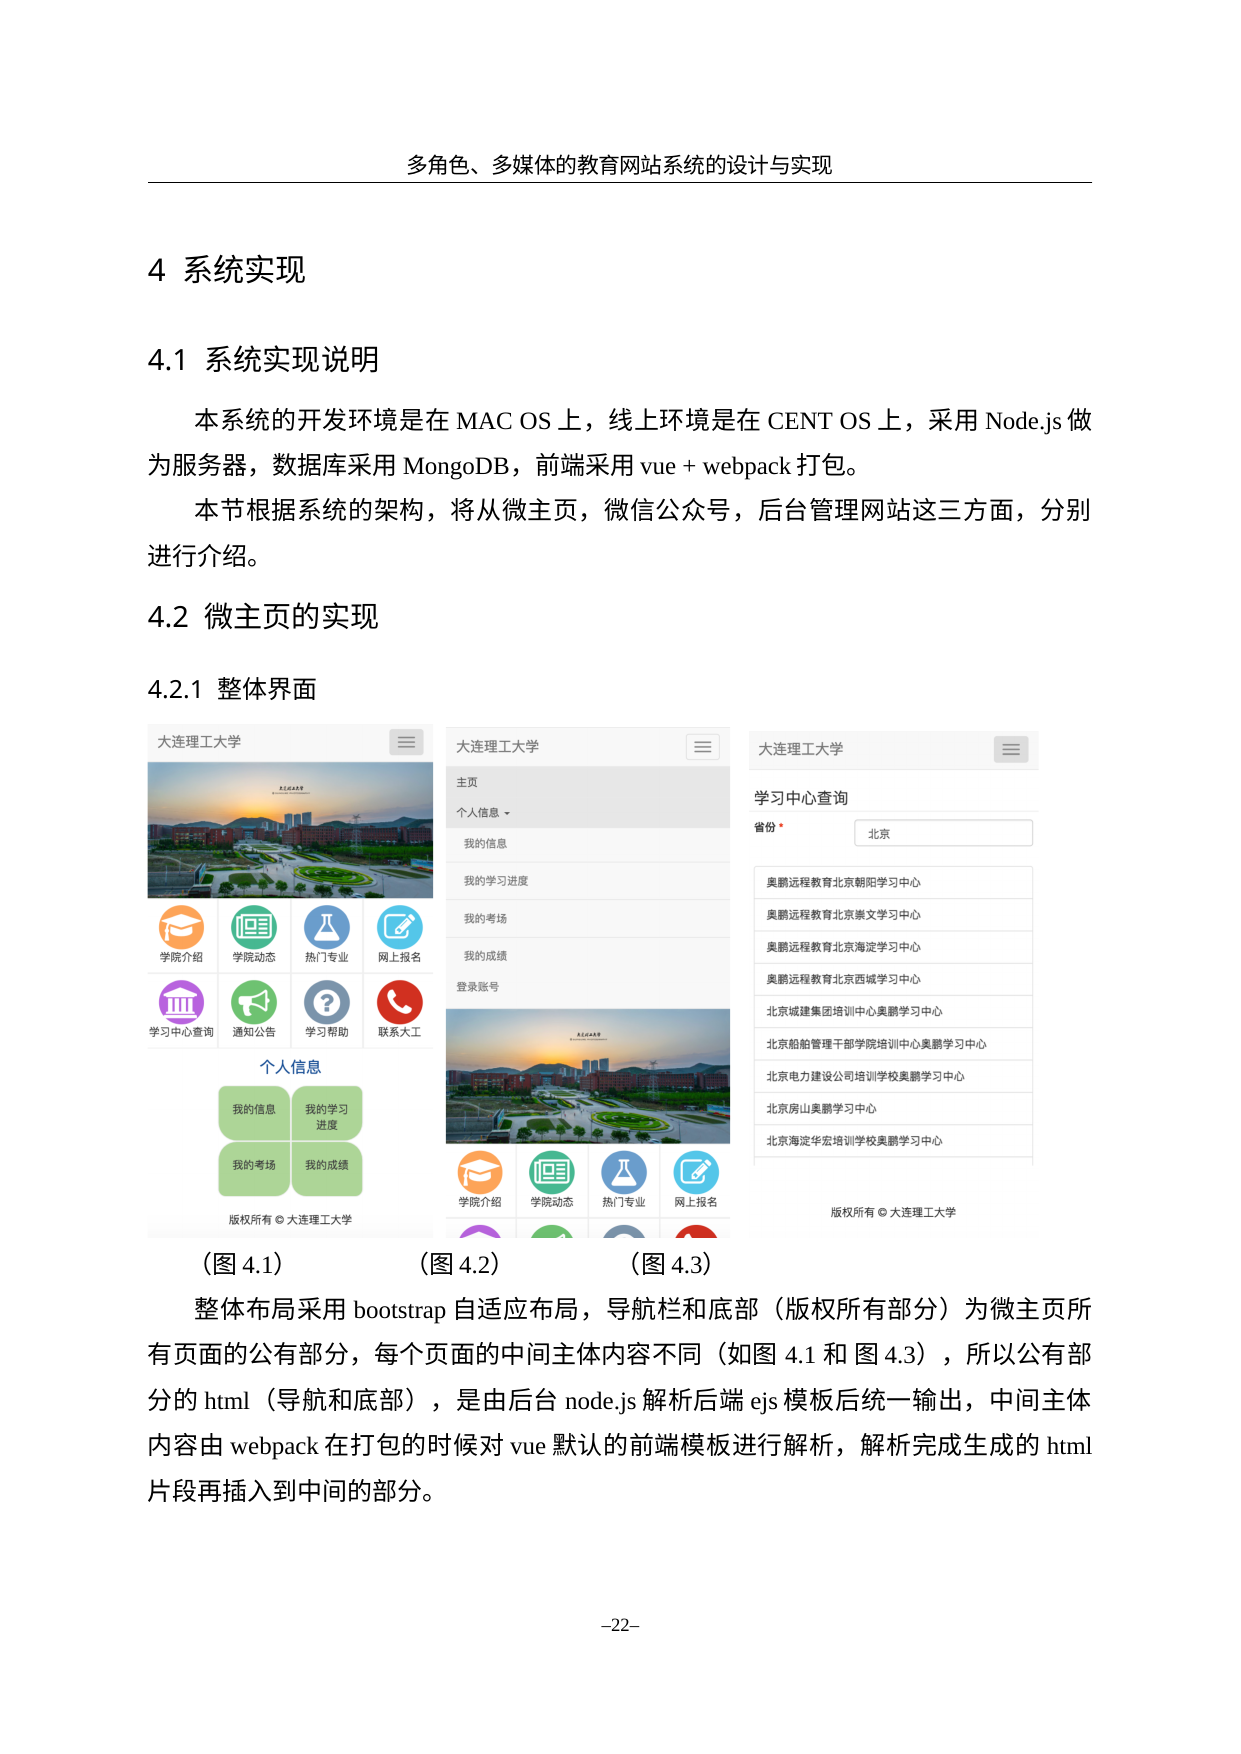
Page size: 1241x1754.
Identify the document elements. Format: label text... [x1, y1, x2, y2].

text 本系统的开发环境是在MAC OS上，线上环境是在CENT OS上，采用Node.js做为服务器，数据库采用MongoDB，前端采用vue + webpack打包。 [148, 400, 1092, 482]
subtitle 4.2.1 整体界面 [148, 670, 1092, 706]
picture [147, 724, 434, 1238]
text （图4.1） （图4.2） （图4.3） [148, 1244, 1092, 1281]
text 本节根据系统的架构，将从微主页，微信公众号，后台管理网站这三方面，分别进行介绍。 [148, 491, 1092, 572]
picture [445, 727, 731, 1238]
picture [749, 731, 1039, 1238]
text 整体布局采用bootstrap自适应布局，导航栏和底部（版权所有部分）为微主页所有页面的公有部分，每个页面的中间主体内容不同（如图4.1 和 图4.3），所以公有部分的html（导航和底部），是由后台node.js解析后端ejs模板后统一输出，中间主体内容由webpack在打包的时候对vue默认的前端模板进行解析，解析完成生成的html片段再插入到中间的部分。 [148, 1290, 1092, 1507]
subtitle 4 系统实现 [148, 246, 1092, 291]
subtitle 4.1 系统实现说明 [148, 337, 1092, 379]
subtitle 4.2 微主页的实现 [148, 594, 1092, 636]
